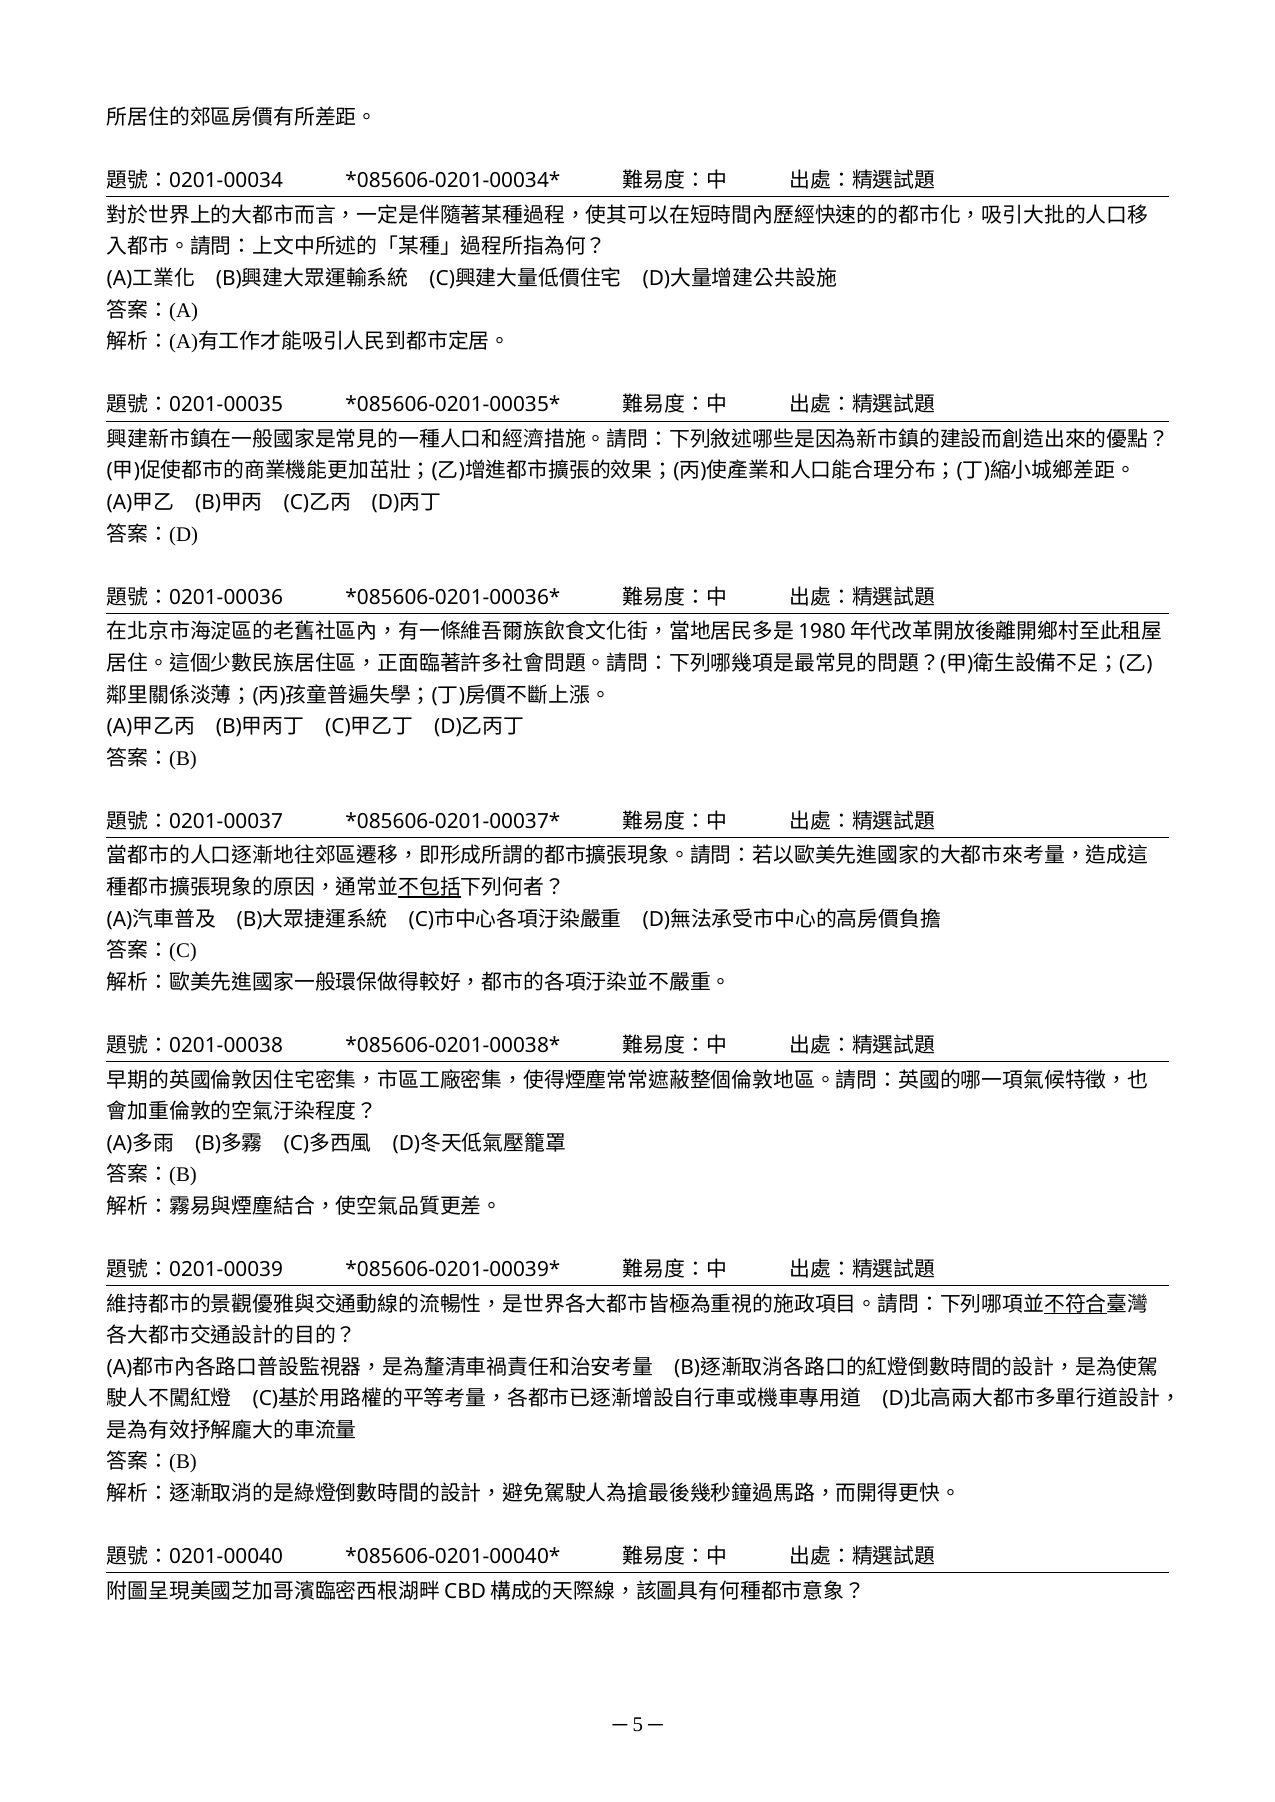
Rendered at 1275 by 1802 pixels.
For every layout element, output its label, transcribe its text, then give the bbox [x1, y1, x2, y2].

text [106, 100, 1169, 131]
text 題號：0201-00034 *085606-0201-00034* 難易度：中 出處：精選試題 [106, 163, 1169, 196]
text 早期的英國倫敦因住宅密集，市區工廠密集，使得煙塵常常遮蔽整個倫敦地區。請問：英國的哪一項氣候特徵，也會加重倫敦的空氣汙染程度？ (A)多雨 (B)多霧 (C)多西風 (D)冬天低氣壓籠罩 [106, 1062, 1169, 1157]
text 題號：0201-00037 *085606-0201-00037* 難易度：中 出處：精選試題 [106, 803, 1169, 837]
text 解析：(A)有工作才能吸引人民到都市定居。 [106, 324, 1169, 355]
text 題號：0201-00039 *085606-0201-00039* 難易度：中 出處：精選試題 [106, 1252, 1169, 1285]
text 解析：歐美先進國家一般環保做得較好，都市的各項汙染並不嚴重。 [106, 964, 1169, 996]
text 答案：(B) [106, 1444, 1169, 1476]
text 答案：(C) [106, 933, 1169, 964]
text 題號：0201-00035 *085606-0201-00035* 難易度：中 出處：精選試題 [106, 387, 1169, 421]
text 維持都市的景觀優雅與交通動線的流暢性，是世界各大都市皆極為重視的施政項目。請問：下列哪項並不符合臺灣各大都市交通設計的目的？ (A)都市內各路口普設監視器，是為釐清車禍責任和治安考量 (B)逐漸取消各路口的紅燈倒數時間的設計，是為使駕駛人不闖紅燈 (C)基於用路權的平等考量，各都市已逐漸增設自行車或機車專用道 (D)北高兩大都市多單行道設計，是為有效抒解龐大的車流量 [106, 1286, 1169, 1444]
text 題號：0201-00038 *085606-0201-00038* 難易度：中 出處：精選試題 [106, 1027, 1169, 1061]
text 對於世界上的大都市而言，一定是伴隨著某種過程，使其可以在短時間內歷經快速的的都市化，吸引大批的人口移入都市。請問：上文中所述的「某種」過程所指為何？ (A)工業化 (B)興建大眾運輸系統 (C)興建大量低價住宅 (D)大量增建公共設施 [106, 197, 1169, 292]
text 興建新市鎮在一般國家是常見的一種人口和經濟措施。請問：下列敘述哪些是因為新市鎮的建設而創造出來的優點？(甲)促使都市的商業機能更加茁壯；(乙)增進都市擴張的效果；(丙)使產業和人口能合理分布；(丁)縮小城鄉差距。 (A)甲乙 (B)甲丙 (C)乙丙 (D)丙丁 [106, 422, 1169, 516]
text 解析：逐漸取消的是綠燈倒數時間的設計，避免駕駛人為搶最後幾秒鐘過馬路，而開得更快。 [106, 1476, 1169, 1507]
text 題號：0201-00040 *085606-0201-00040* 難易度：中 出處：精選試題 [106, 1539, 1169, 1572]
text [106, 1573, 1169, 1605]
text 在北京市海淀區的老舊社區內，有一條維吾爾族飲食文化街，當地居民多是1980年代改革開放後離開鄉村至此租屋居住。這個少數民族居住區，正面臨著許多社會問題。請問：下列哪幾項是最常見的問題？(甲)衛生設備不足；(乙)鄰里關係淡薄；(丙)孩童普遍失學；(丁)房價不斷上漲。 (A)甲乙丙 (B)甲丙丁 (C)甲乙丁 (D)乙丙丁 [106, 614, 1169, 740]
text 解析：霧易與煙塵結合，使空氣品質更差。 [106, 1188, 1169, 1220]
text 答案：(D) [106, 516, 1169, 548]
text 題號：0201-00036 *085606-0201-00036* 難易度：中 出處：精選試題 [106, 579, 1169, 613]
text 答案：(B) [106, 740, 1169, 772]
text 答案：(B) [106, 1157, 1169, 1188]
text 當都市的人口逐漸地往郊區遷移，即形成所謂的都市擴張現象。請問：若以歐美先進國家的大都市來考量，造成這種都市擴張現象的原因，通常並不包括下列何者？ (A)汽車普及 (B)大眾捷運系統 (C)市中心各項汙染嚴重 (D)無法承受市中心的高房價負擔 [106, 838, 1169, 933]
text 答案：(A) [106, 292, 1169, 324]
